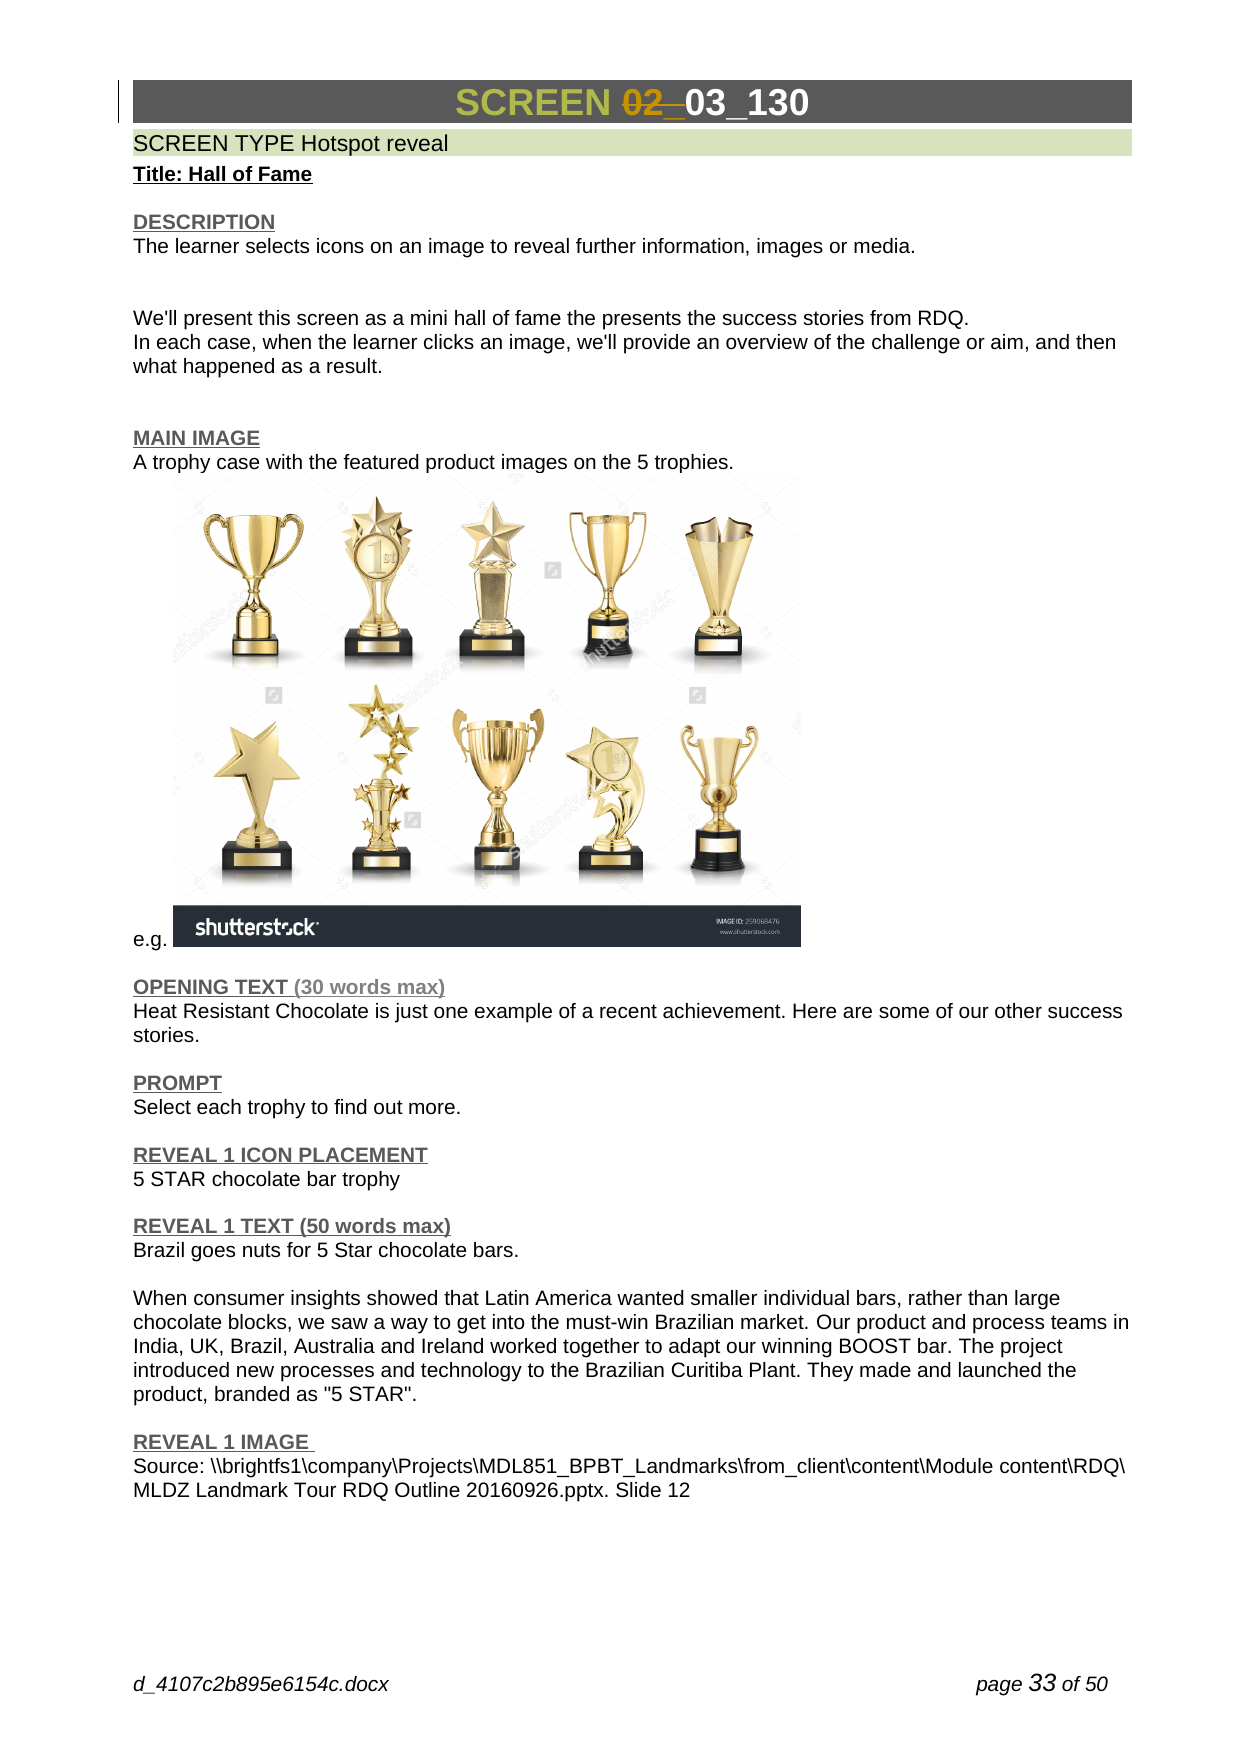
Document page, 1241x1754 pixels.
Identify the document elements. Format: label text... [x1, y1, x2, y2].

subtitle SCREEN 03_130 [133, 80, 1132, 123]
text Brazil goes nuts for 5 Star chocolate bars. [133, 1238, 1132, 1262]
text 5 STAR chocolate bar trophy [133, 1166, 1132, 1190]
text REVEAL 1 TEXT (50 words max) [133, 1214, 1132, 1238]
text The learner selects icons on an image to reveal further information, images or media. [133, 234, 1132, 258]
text A trophy case with the featured product images on the 5 trophies. [133, 449, 1132, 473]
text In each case, when the learner clicks an image, we'll provide an overview of the challenge or aim, and then what happened as a result. [133, 330, 1132, 378]
text SCREEN TYPE Hotspot reveal [133, 129, 1132, 156]
text We'll present this screen as a mini hall of fame the presents the success stories from RDQ. [133, 306, 1132, 330]
text Select each trophy to find out more. [133, 1094, 1132, 1118]
text REVEAL 1 IMAGE [133, 1430, 1132, 1454]
text Source: \\brightfs1\company\Projects\MDL851_BPBT_Landmarks\from_client\content\Module content\RDQ\MLDZ Landmark Tour RDQ Outline 20160926.pptx. Slide 12 [133, 1454, 1132, 1502]
text PROMPT [133, 1071, 1132, 1094]
text When consumer insights showed that Latin America wanted smaller individual bars, rather than large chocolate blocks, we saw a way to get into the must-win Brazilian market. Our product and process teams in India, UK, Brazil, Australia and Ireland worked together to adapt our winning BOOST bar. The project introduced new processes and technology to the Brazilian Curitiba Plant. They made and launched the product, branded as "5 STAR". [133, 1286, 1132, 1406]
picture [173, 473, 801, 947]
text REVEAL 1 ICON PLACEMENT [133, 1142, 1132, 1166]
text DESCRIPTION [133, 210, 1132, 234]
text OPENING TEXT (30 words max) [133, 975, 1132, 999]
text MAIN IMAGE [133, 426, 1132, 449]
text Heat Resistant Chocolate is just one example of a recent achievement. Here are some of our other success stories. [133, 999, 1132, 1047]
text Title: Hall of Fame [133, 162, 1132, 186]
